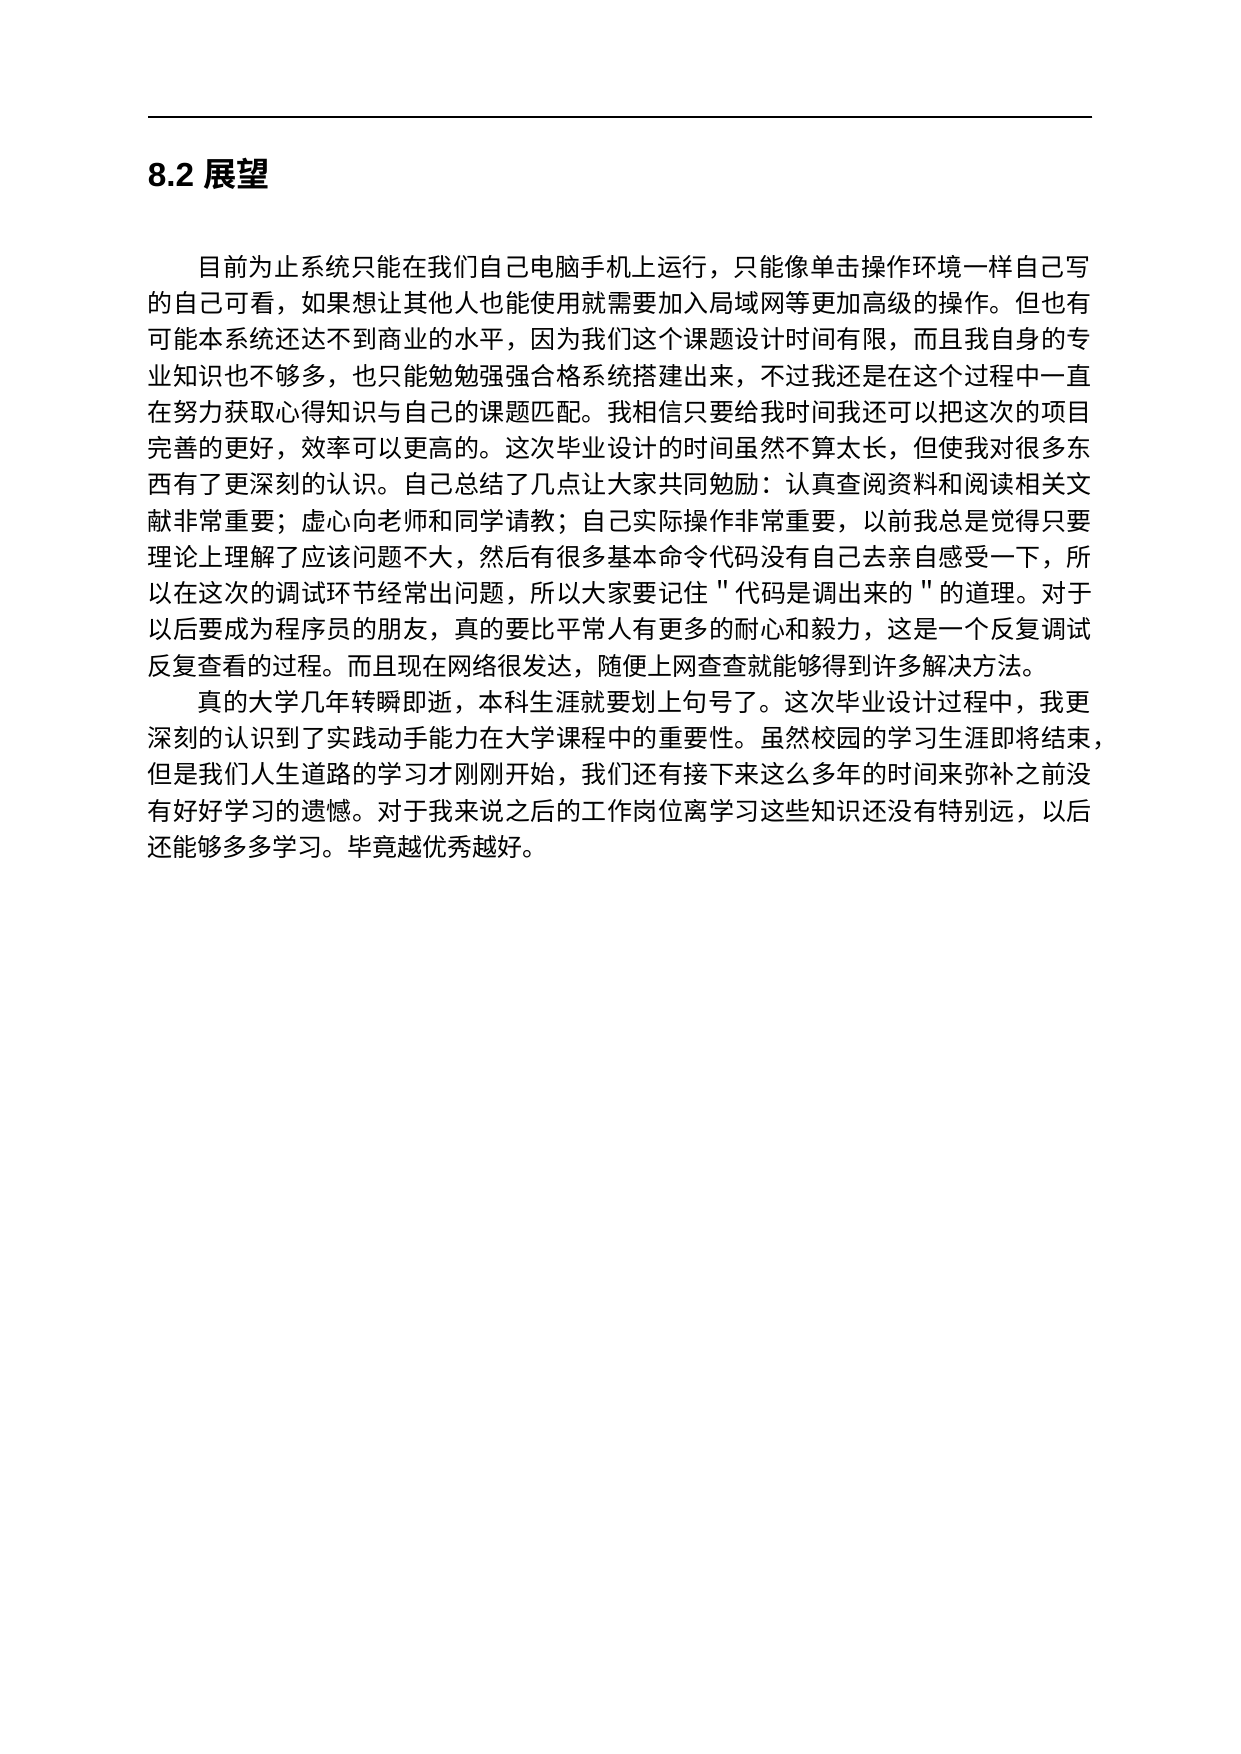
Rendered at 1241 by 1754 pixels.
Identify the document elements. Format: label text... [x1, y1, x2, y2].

text 目前为止系统只能在我们自己电脑手机上运行，只能像单击操作环境一样自己写的自己可看，如果想让其他人也能使用就需要加入局域网等更加高级的操作。但也有可能本系统还达不到商业的水平，因为我们这个课题设计时间有限，而且我自身的专业知识也不够多，也只能勉勉强强合格系统搭建出来，不过我还是在这个过程中一直在努力获取心得知识与自己的课题匹配。我相信只要给我时间我还可以把这次的项目完善的更好，效率可以更高的。这次毕业设计的时间虽然不算太长，但使我对很多东西有了更深刻的认识。自己总结了几点让大家共同勉励：认真查阅资料和阅读相关文献非常重要；虚心向老师和同学请教；自己实际操作非常重要，以前我总是觉得只要理论上理解了应该问题不大，然后有很多基本命令代码没有自己去亲自感受一下，所以在这次的调试环节经常出问题，所以大家要记住＂代码是调出来的＂的道理。对于以后要成为程序员的朋友，真的要比平常人有更多的耐心和毅力，这是一个反复调试反复查看的过程。而且现在网络很发达，随便上网查查就能够得到许多解决方法。 [148, 247, 1092, 682]
text 真的大学几年转瞬即逝，本科生涯就要划上句号了。这次毕业设计过程中，我更深刻的认识到了实践动手能力在大学课程中的重要性。虽然校园的学习生涯即将结束，但是我们人生道路的学习才刚刚开始，我们还有接下来这么多年的时间来弥补之前没有好好学习的遗憾。对于我来说之后的工作岗位离学习这些知识还没有特别远，以后还能够多多学习。毕竟越优秀越好。 [148, 682, 1092, 863]
subtitle 8.2 展望 [148, 148, 1092, 196]
